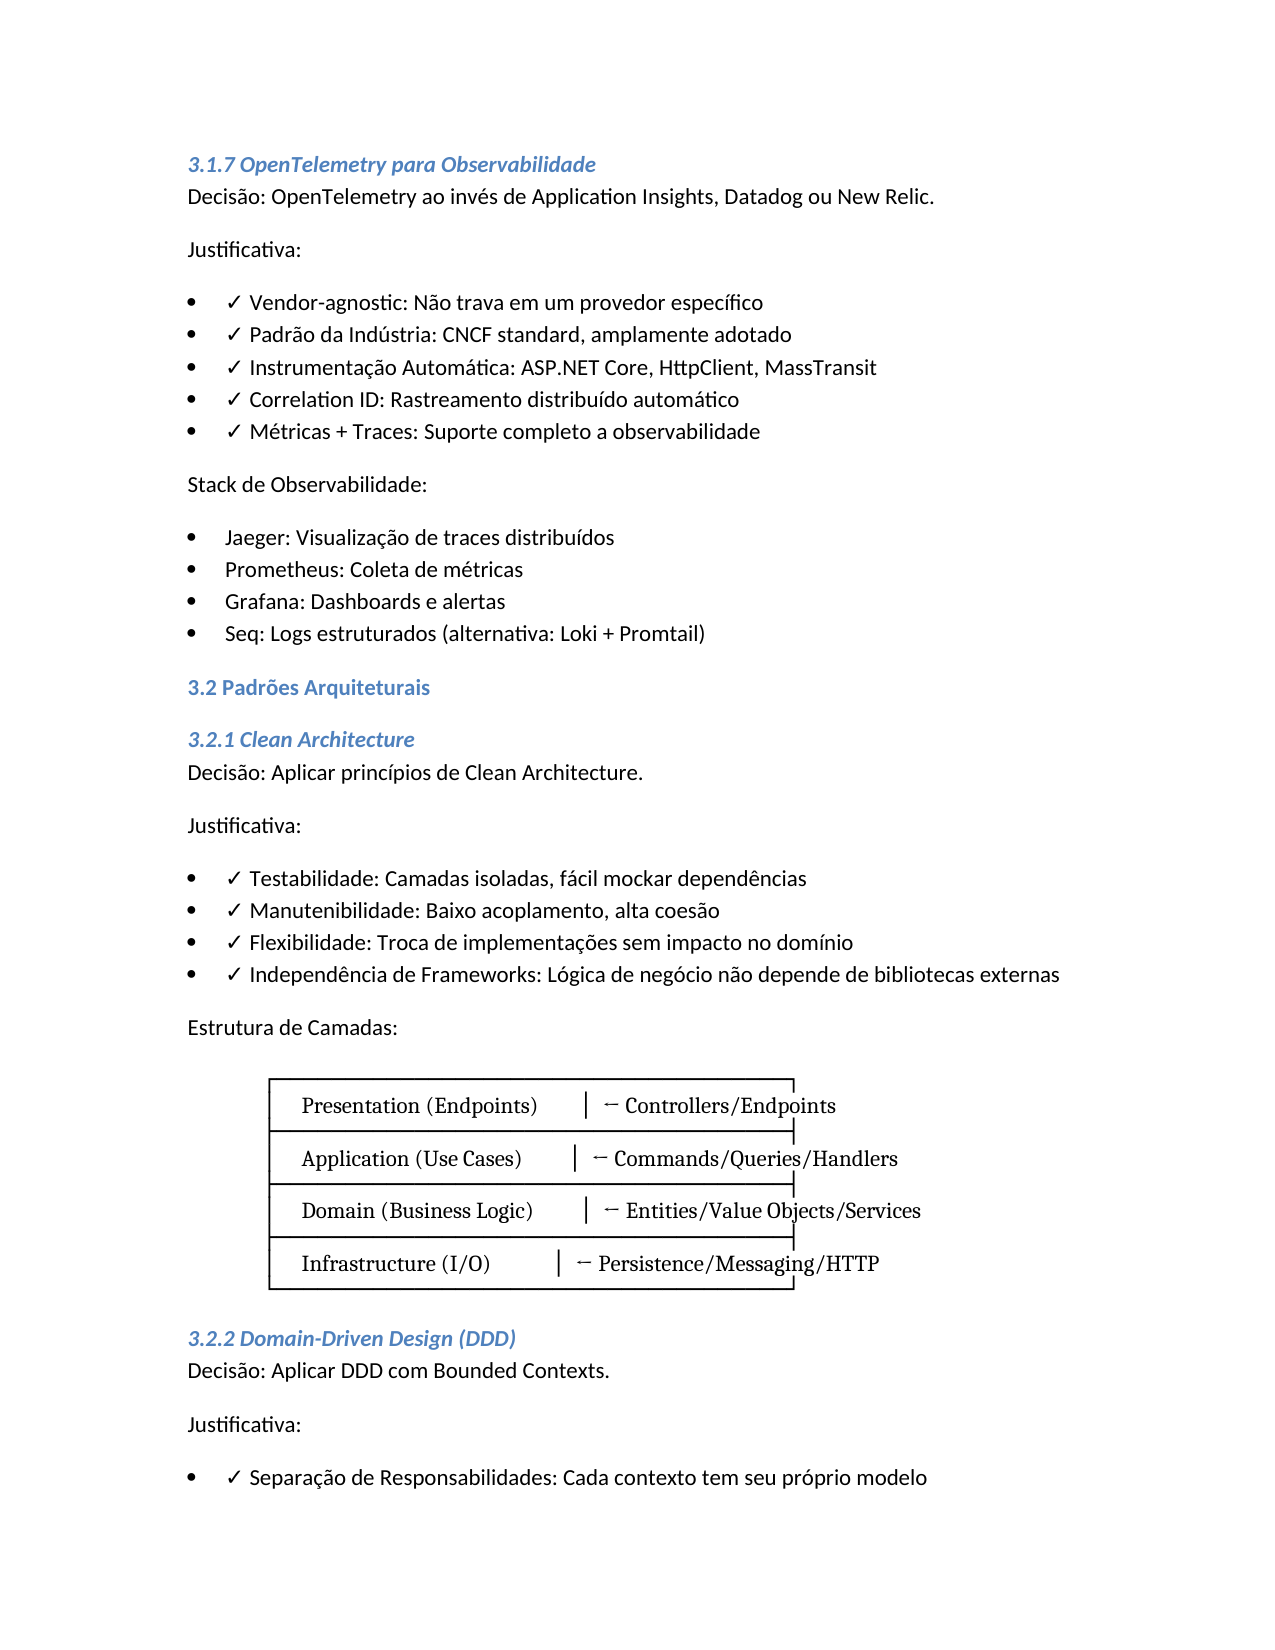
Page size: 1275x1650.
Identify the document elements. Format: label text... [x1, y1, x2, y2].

list ✓ Manutenibilidade: Baixo acoplamento, alta coesão [187, 896, 1087, 924]
subtitle 3.2.1 Clean Architecture [187, 726, 1087, 754]
list Jaeger: Visualização de traces distribuídos [187, 523, 1087, 551]
text Decisão: Aplicar princípios de Clean Architecture. [187, 758, 1087, 786]
subtitle 3.1.7 OpenTelemetry para Observabilidade [187, 150, 1087, 178]
text Justificativa: [187, 235, 1087, 263]
subtitle 3.2 Padrões Arquiteturais [187, 673, 1087, 701]
list ✓ Métricas + Traces: Suporte completo a observabilidade [187, 417, 1087, 445]
list Seq: Logs estruturados (alternativa: Loki + Promtail) [187, 619, 1087, 648]
text ┌─────────────────────────────────────┐ │ Presentation (Endpoints) │ ← Controllers/Endpoints ├─────────────────────────────────────┤ │ Application (Use Cases) │ ← Commands/Queries/Handlers ├─────────────────────────────────────┤ │ Domain (Business Logic) │ ← Entities/Value Objects/Services ├─────────────────────────────────────┤ │ Infrastructure (I/O) │ ← Persistence/Messaging/HTTP └─────────────────────────────────────┘ [262, 1066, 1087, 1304]
text Justificativa: [187, 811, 1087, 839]
list Grafana: Dashboards e alertas [187, 587, 1087, 615]
text Estrutura de Camadas: [187, 1013, 1087, 1041]
list ✓ Correlation ID: Rastreamento distribuído automático [187, 385, 1087, 413]
list ✓ Padrão da Indústria: CNCF standard, amplamente adotado [187, 320, 1087, 348]
text Stack de Observabilidade: [187, 470, 1087, 498]
text Justificativa: [187, 1410, 1087, 1438]
text Decisão: Aplicar DDD com Bounded Contexts. [187, 1357, 1087, 1385]
list ✓ Testabilidade: Camadas isoladas, fácil mockar dependências [187, 864, 1087, 892]
list ✓ Independência de Frameworks: Lógica de negócio não depende de bibliotecas externas [187, 960, 1087, 988]
subtitle 3.2.2 Domain-Driven Design (DDD) [187, 1324, 1087, 1352]
list ✓ Flexibilidade: Troca de implementações sem impacto no domínio [187, 928, 1087, 956]
list Prometheus: Coleta de métricas [187, 555, 1087, 583]
list ✓ Separação de Responsabilidades: Cada contexto tem seu próprio modelo [187, 1463, 1087, 1491]
text Decisão: OpenTelemetry ao invés de Application Insights, Datadog ou New Relic. [187, 182, 1087, 210]
list ✓ Instrumentação Automática: ASP.NET Core, HttpClient, MassTransit [187, 353, 1087, 381]
list ✓ Vendor-agnostic: Não trava em um provedor específico [187, 288, 1087, 316]
